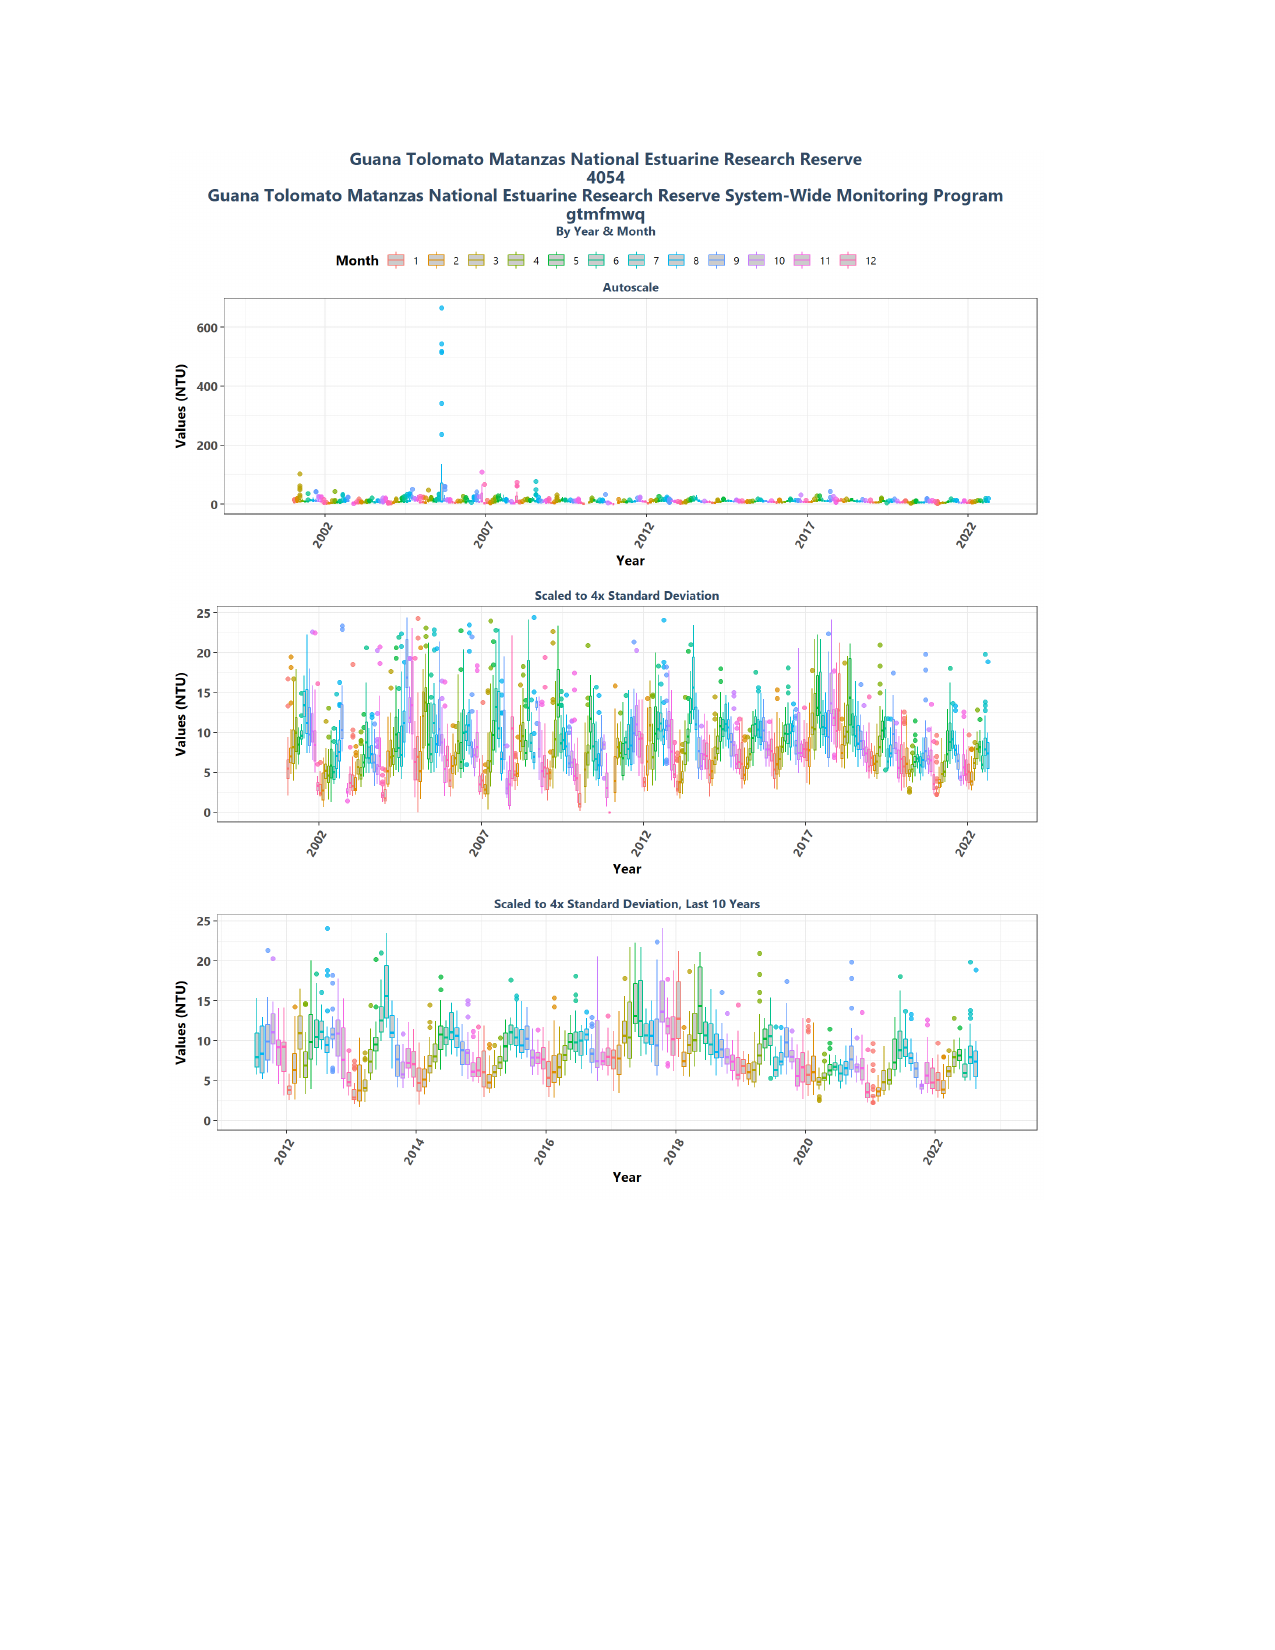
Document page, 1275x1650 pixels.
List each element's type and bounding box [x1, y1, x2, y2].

picture [168, 150, 1044, 1200]
